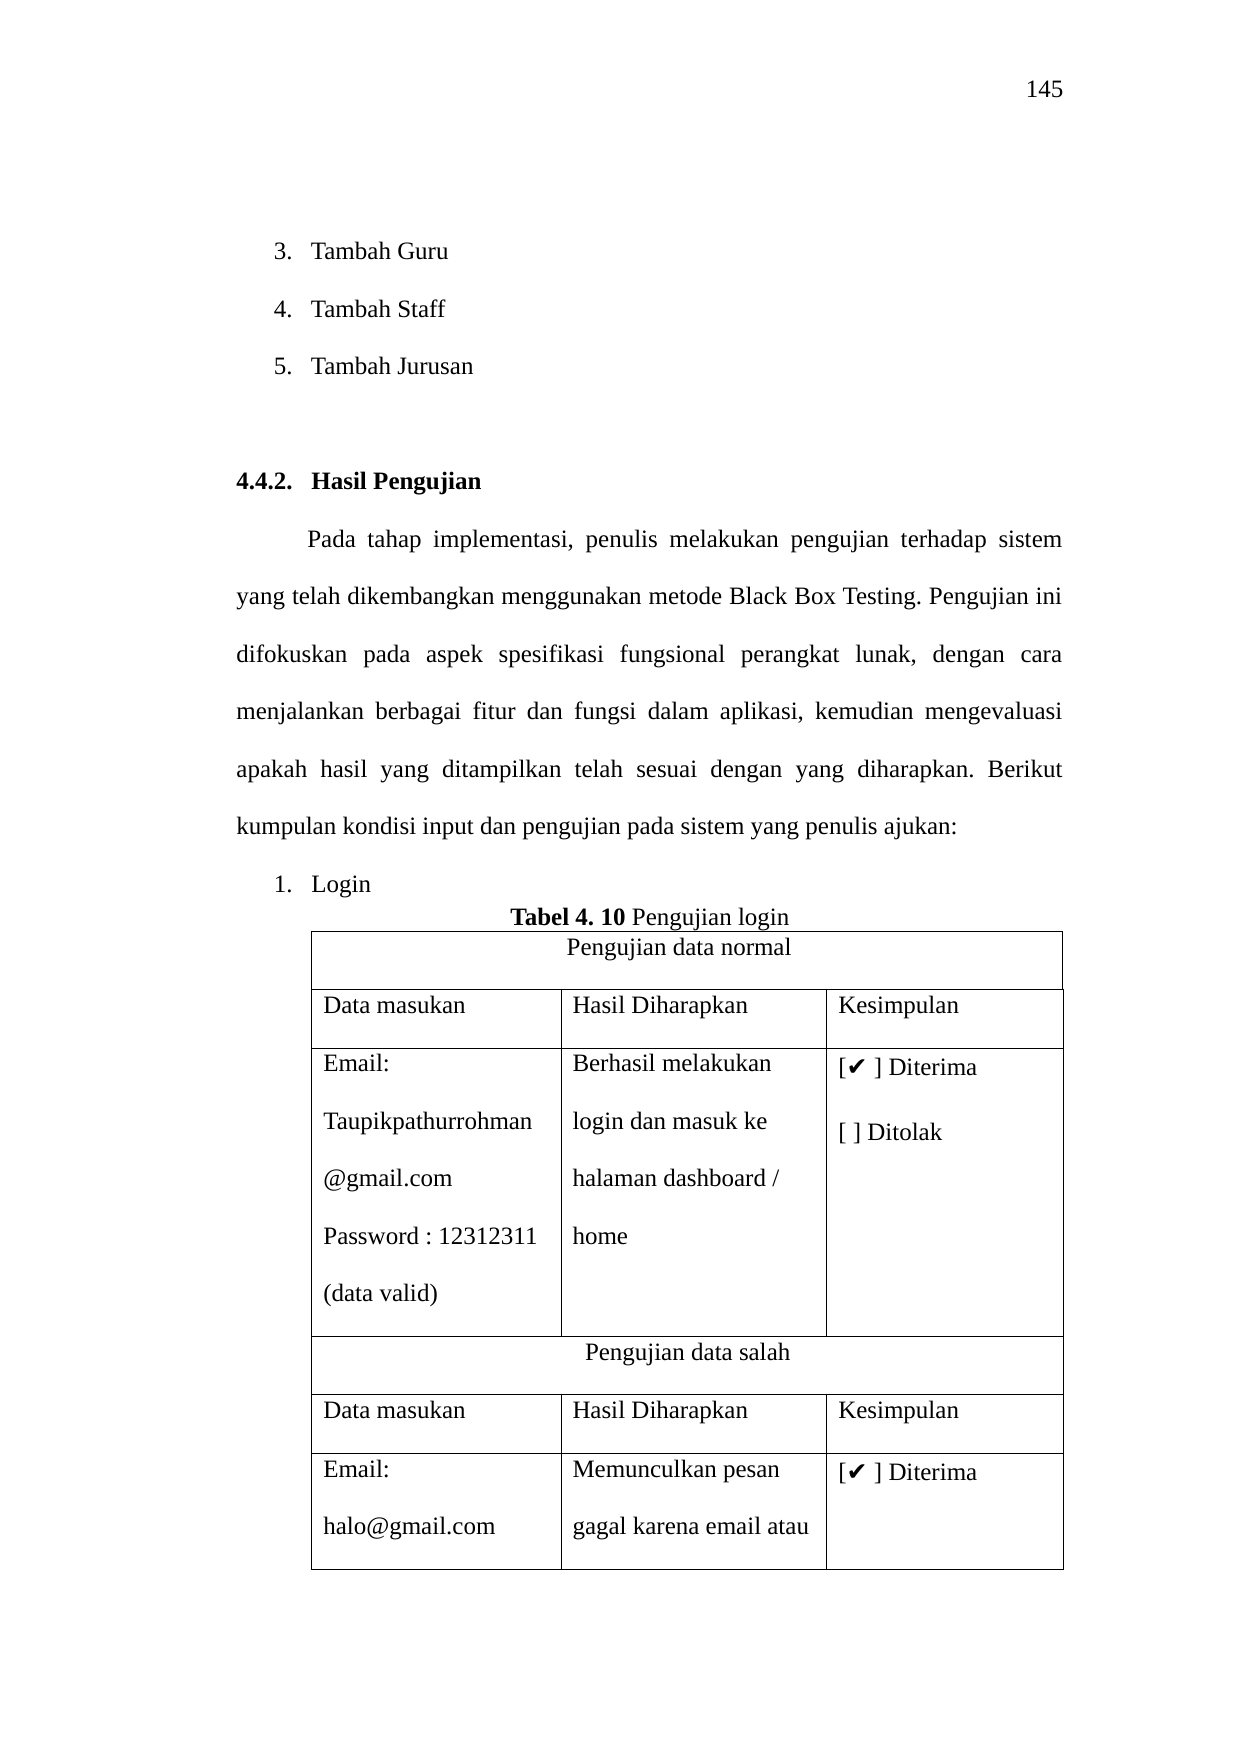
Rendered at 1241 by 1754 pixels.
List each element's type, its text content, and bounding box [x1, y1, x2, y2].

list Hasil Pengujian [236, 466, 1063, 495]
list Tambah Guru [273, 236, 1063, 265]
table_cell Kesimpulan [827, 1395, 1063, 1453]
table_cell Hasil Diharapkan [562, 1395, 826, 1453]
list Tambah Staff [273, 294, 1063, 322]
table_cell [312, 1454, 561, 1569]
table_cell [✔ ] Diterima [ ] Ditolak [827, 1049, 1063, 1336]
table_cell Hasil Diharapkan [562, 990, 826, 1047]
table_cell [827, 1454, 1063, 1569]
table_header Pengujian data normal [312, 932, 1062, 989]
text Pada tahap implementasi, penulis melakukan pengujian terhadap sistem yang telah dikembangkan menggunakan metode Black Box Testing. Pengujian ini difokuskan pada aspek spesifikasi fungsional perangkat lunak, dengan cara menjalankan berbagai fitur dan fungsi dalam aplikasi, kemudian mengevaluasi apakah hasil yang ditampilkan telah sesuai dengan yang diharapkan. Berikut kumpulan kondisi input dan pengujian pada sistem yang penulis ajukan: [236, 524, 1063, 840]
table_cell Kesimpulan [827, 990, 1063, 1047]
table_cell Email: Taupikpathurrohman @gmail.com Password : 12312311 (data valid) [312, 1049, 561, 1336]
table_cell Data masukan [312, 990, 561, 1047]
table_cell Berhasil melakukan login dan masuk ke halaman dashboard / home [562, 1049, 826, 1336]
table_cell Pengujian data salah [312, 1337, 1063, 1394]
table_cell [562, 1454, 826, 1569]
list Login [274, 869, 1063, 897]
list Tambah Jurusan [273, 351, 1063, 380]
text Tabel 4. 10 Pengujian login [236, 902, 1063, 931]
table_cell Data masukan [312, 1395, 561, 1453]
